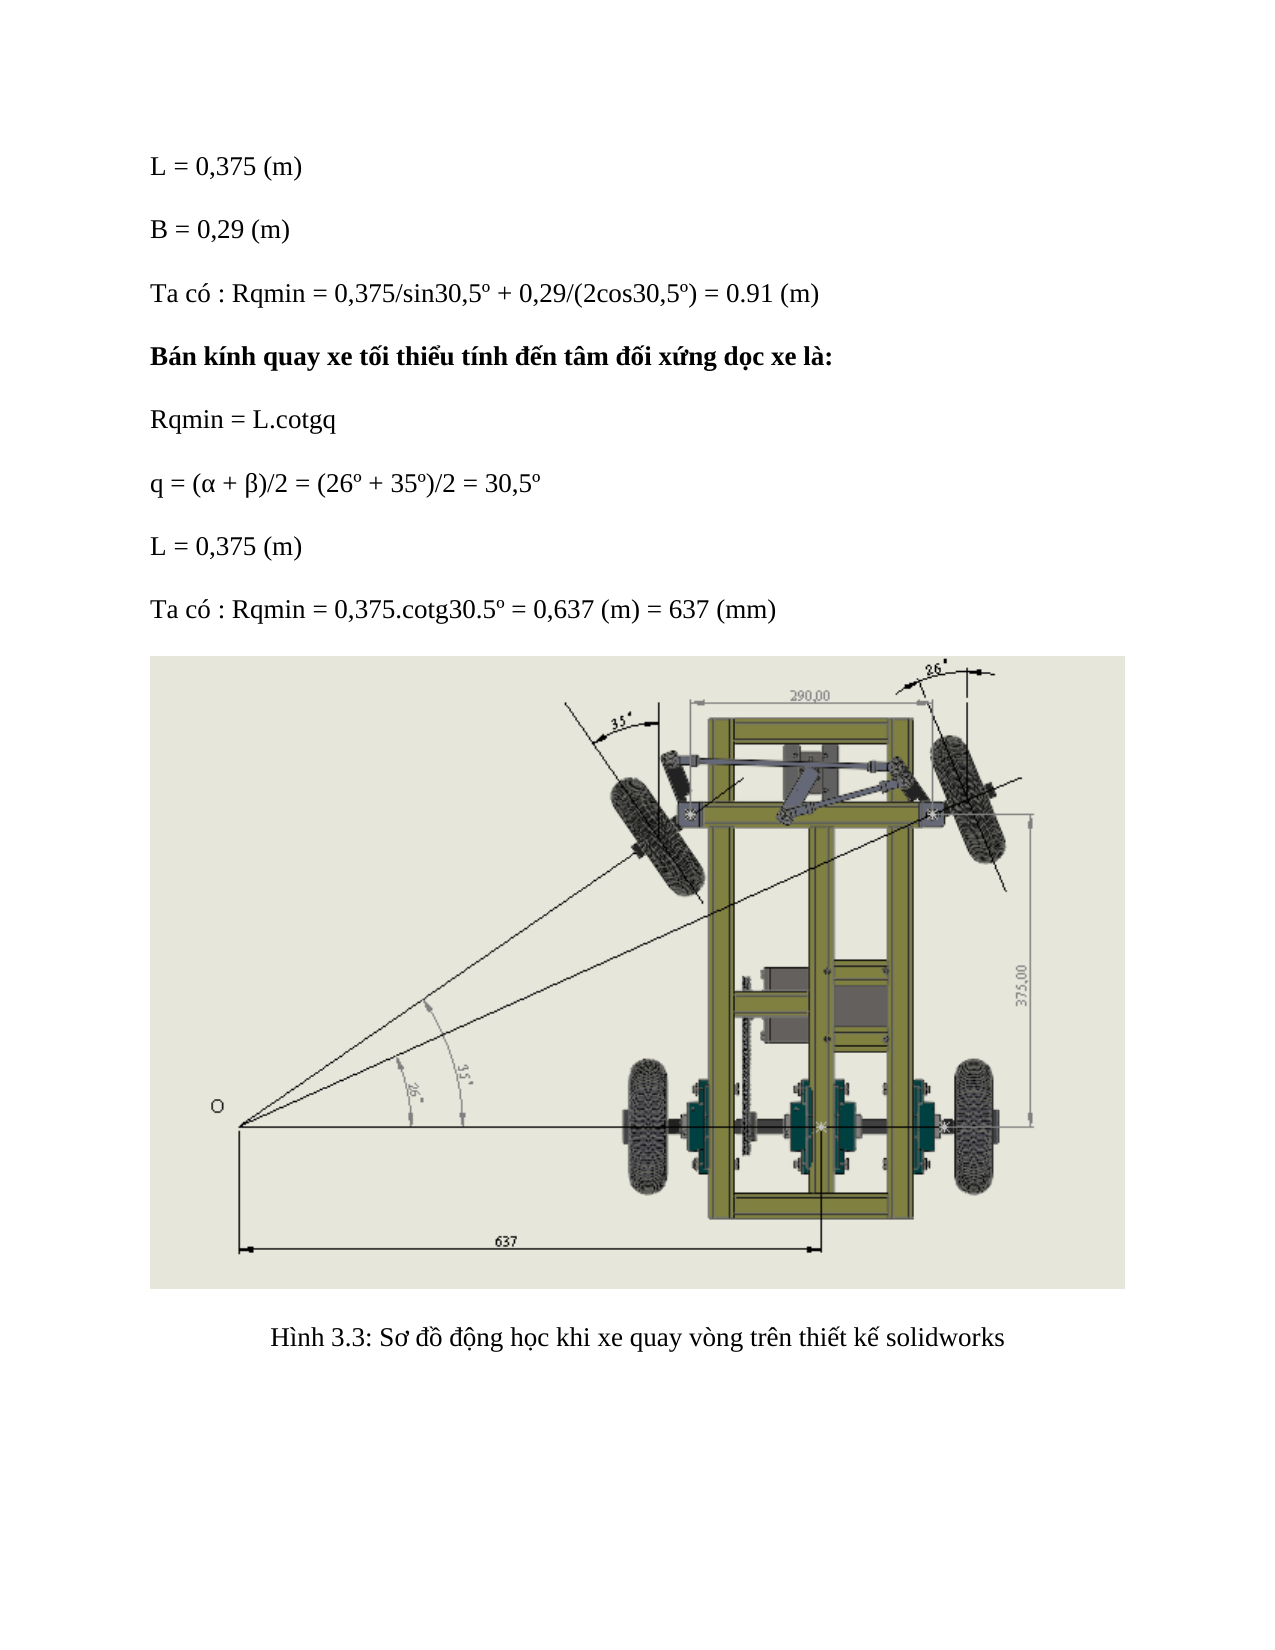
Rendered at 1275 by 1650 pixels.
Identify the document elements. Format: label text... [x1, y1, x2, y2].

text Bán kính quay xe tối thiểu tính đến tâm đối xứng dọc xe là: [150, 340, 1125, 371]
text q = (α + β)/2 = (26º + 35º)/2 = 30,5º [150, 467, 1125, 498]
text B = 0,29 (m) [150, 213, 1125, 244]
picture [150, 656, 1125, 1289]
text L = 0,375 (m) [150, 530, 1125, 561]
text Ta có : Rqmin = 0,375.cotg30.5º = 0,637 (m) = 637 (mm) [150, 593, 1125, 624]
text Ta có : Rqmin = 0,375/sin30,5º + 0,29/(2cos30,5º) = 0.91 (m) [150, 277, 1125, 308]
text Hình 3.3: Sơ đồ động học khi xe quay vòng trên thiết kế solidworks [150, 1321, 1125, 1352]
text Rqmin = L.cotgq [150, 403, 1125, 434]
text L = 0,375 (m) [150, 150, 1125, 181]
